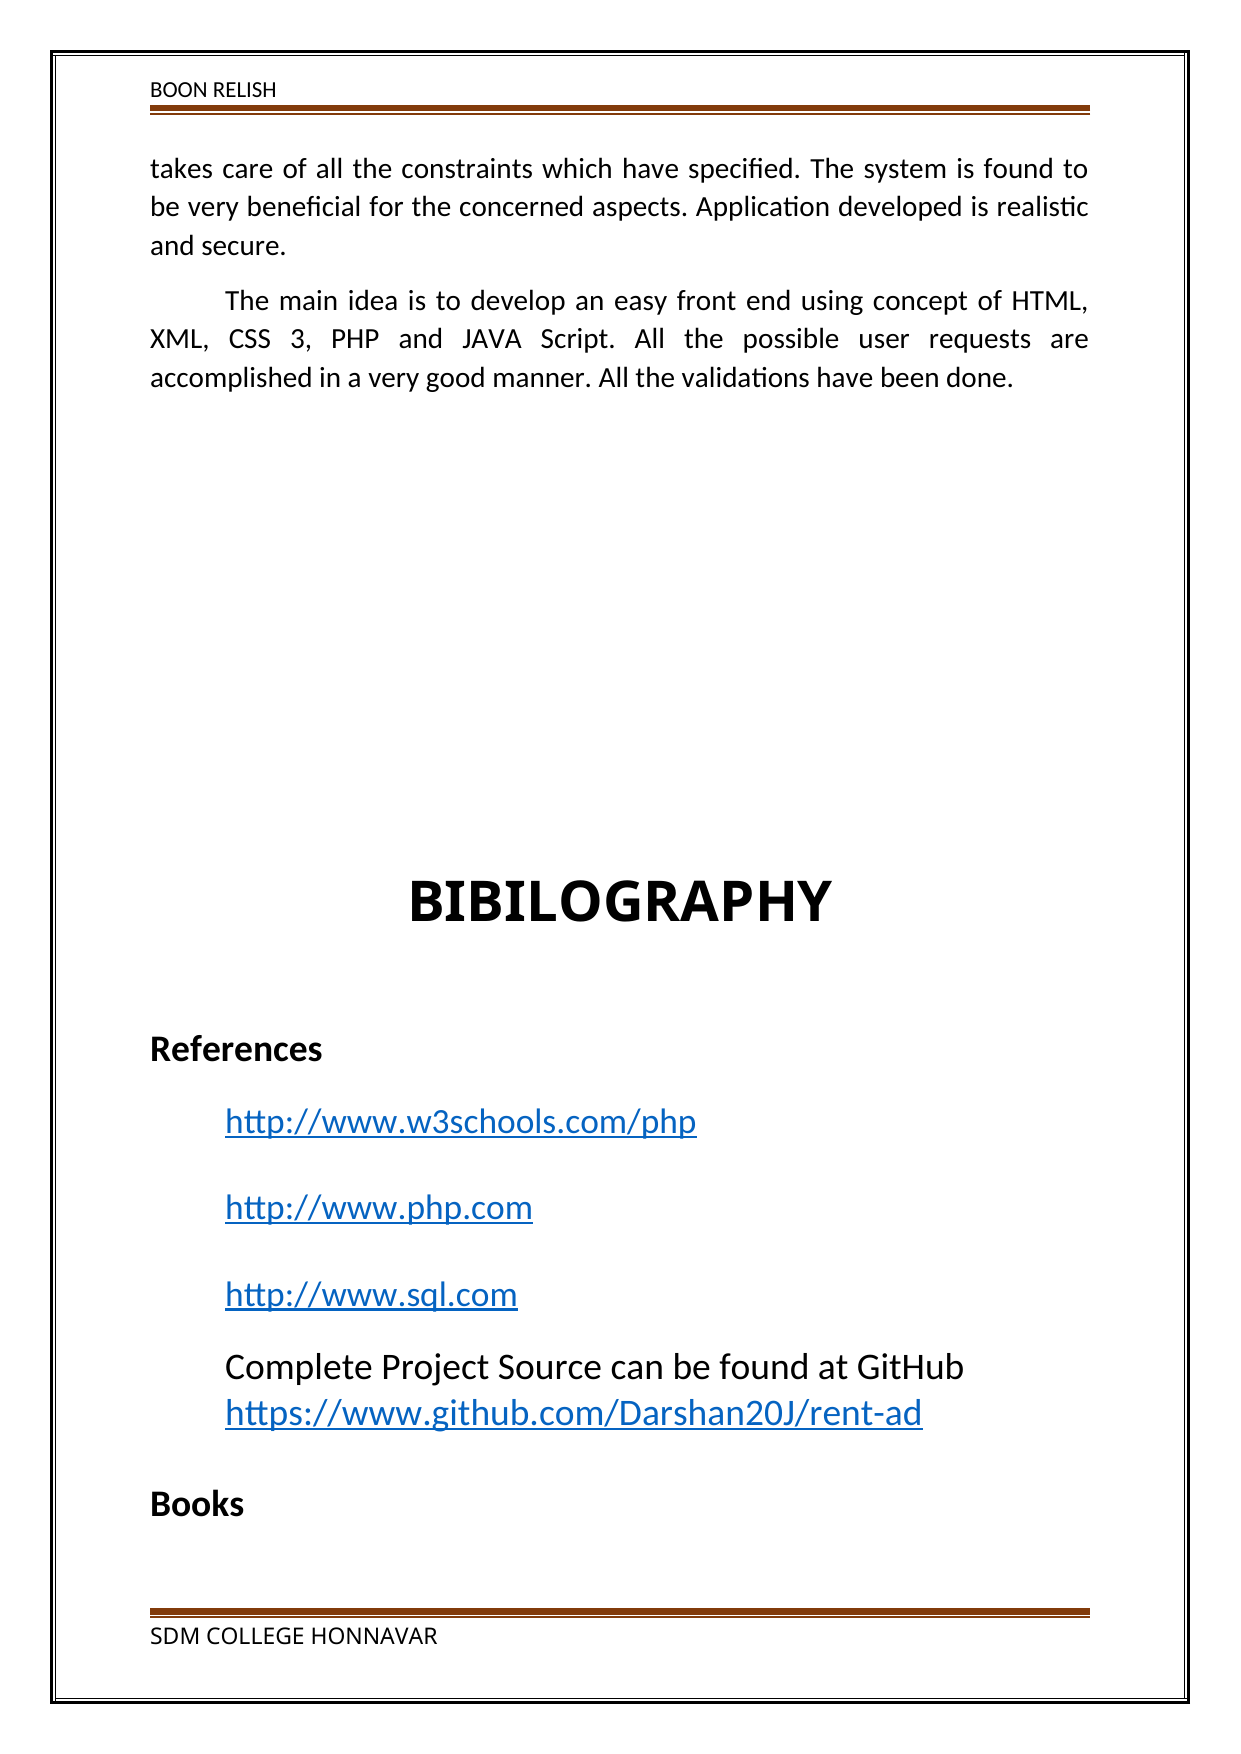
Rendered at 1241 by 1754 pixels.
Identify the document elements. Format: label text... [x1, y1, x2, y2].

text http://www.sql.com [150, 1272, 1090, 1315]
text BIBILOGRAPHY [150, 862, 1090, 938]
text http://www.php.com [150, 1185, 1090, 1228]
text http://www.w3schools.com/php [150, 1099, 1090, 1142]
text References [150, 1025, 1090, 1071]
text https://www.github.com/Darshan20J/rent-ad [150, 1389, 1090, 1434]
text The main idea is to develop an easy front end using concept of HTML, XML, CSS 3, PHP and JAVA Script. All the possible user requests are accomplished in a very good manner. All the validations have been done. [150, 282, 1090, 394]
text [150, 150, 1090, 262]
text Complete Project Source can be found at GitHub [150, 1343, 1090, 1389]
text Books [150, 1480, 1090, 1526]
